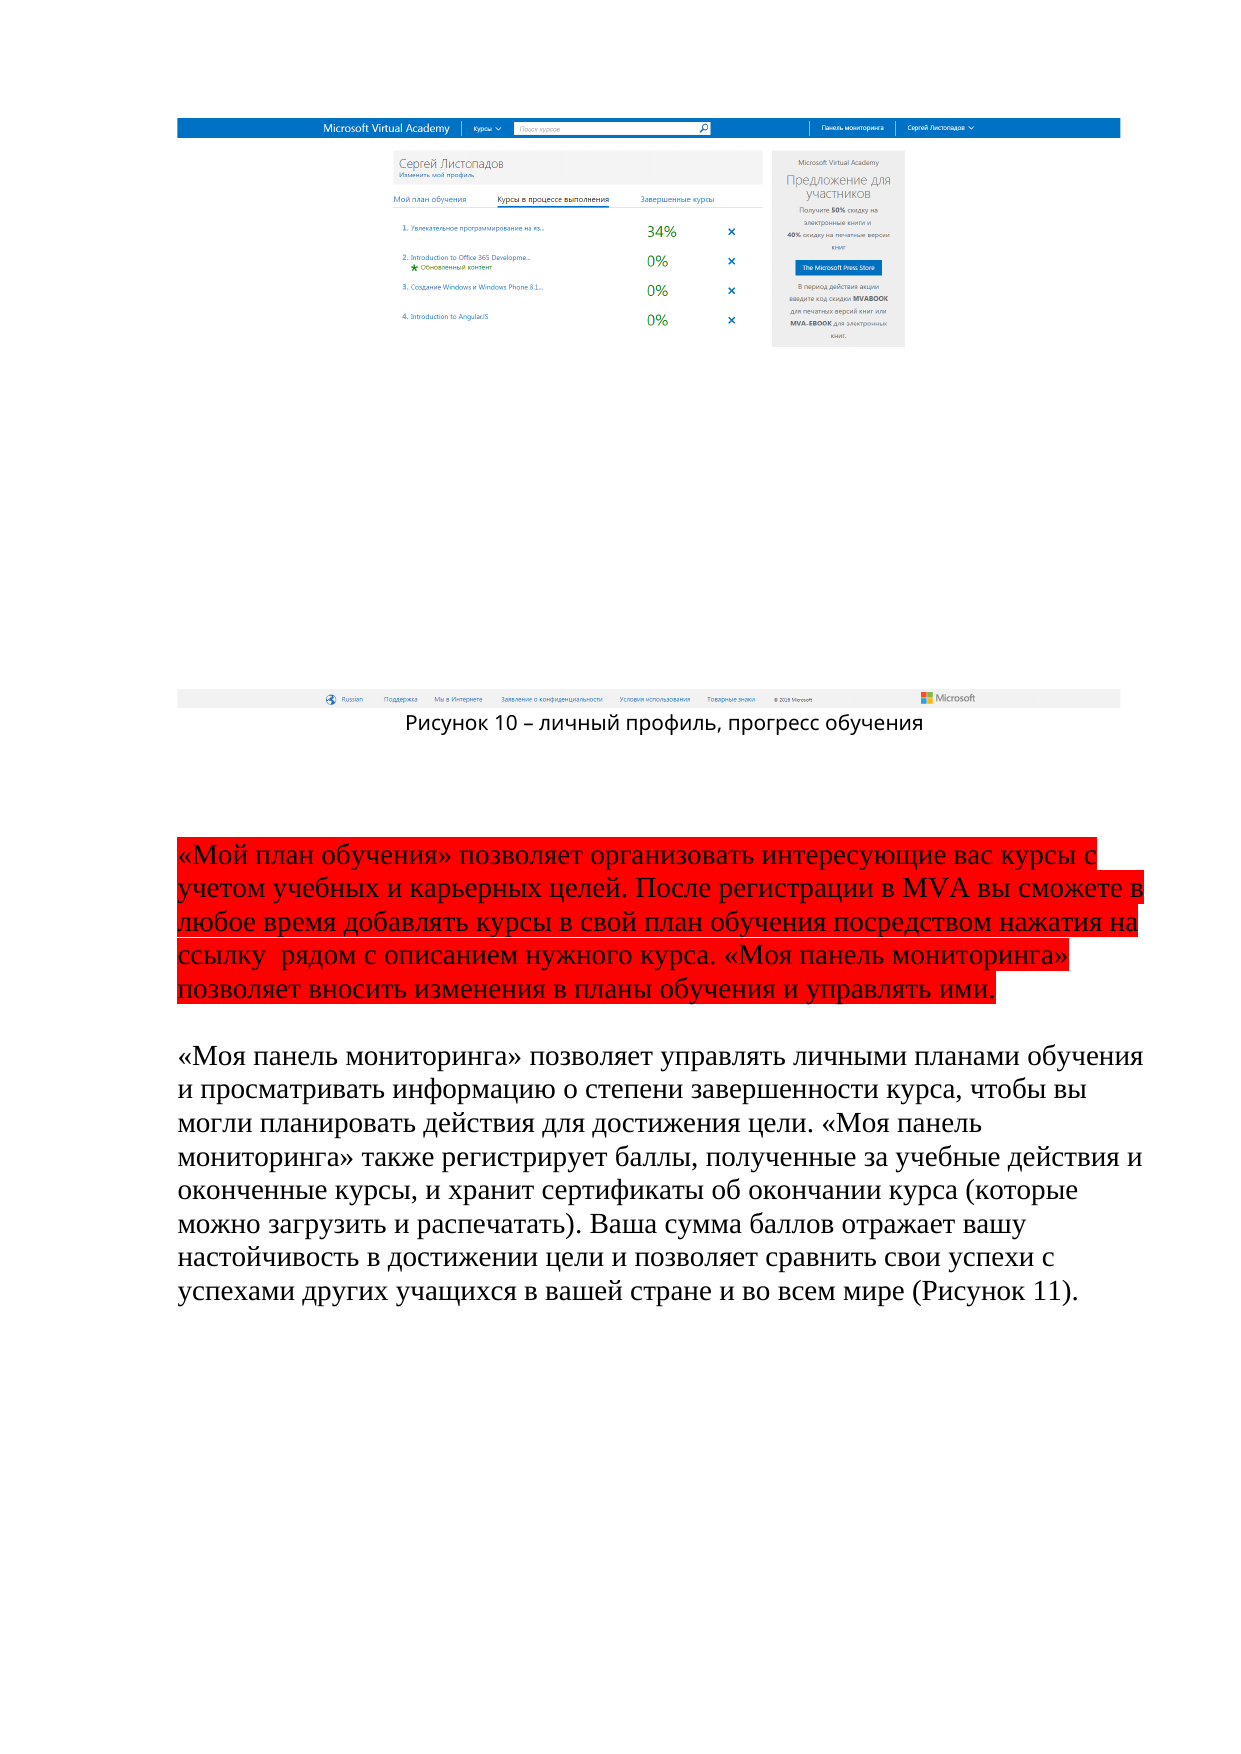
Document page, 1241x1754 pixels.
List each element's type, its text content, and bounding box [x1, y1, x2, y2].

picture [177, 118, 1121, 708]
text Рисунок 10 – личный профиль, прогресс обучения [177, 708, 1152, 736]
text «Мой план обучения» позволяет организовать интересующие вас курсы с учетом учебных и карьерных целей. После регистрации в MVA вы сможете в любое время добавлять курсы в свой план обучения посредством нажатия на ссылку рядом с описанием нужного курса. «Моя панель мониторинга» позволяет вносить изменения в планы обучения и управлять ими. [177, 837, 1152, 1004]
text «Моя панель мониторинга» позволяет управлять личными планами обучения и просматривать информацию о степени завершенности курса, чтобы вы могли планировать действия для достижения цели. «Моя панель мониторинга» также регистрирует баллы, полученные за учебные действия и оконченные курсы, и хранит сертификаты об окончании курса (которые можно загрузить и распечатать). Ваша сумма баллов отражает вашу настойчивость в достижении цели и позволяет сравнить свои успехи с успехами других учащихся в вашей стране и во всем мире (Рисунок 11). [177, 1038, 1152, 1306]
